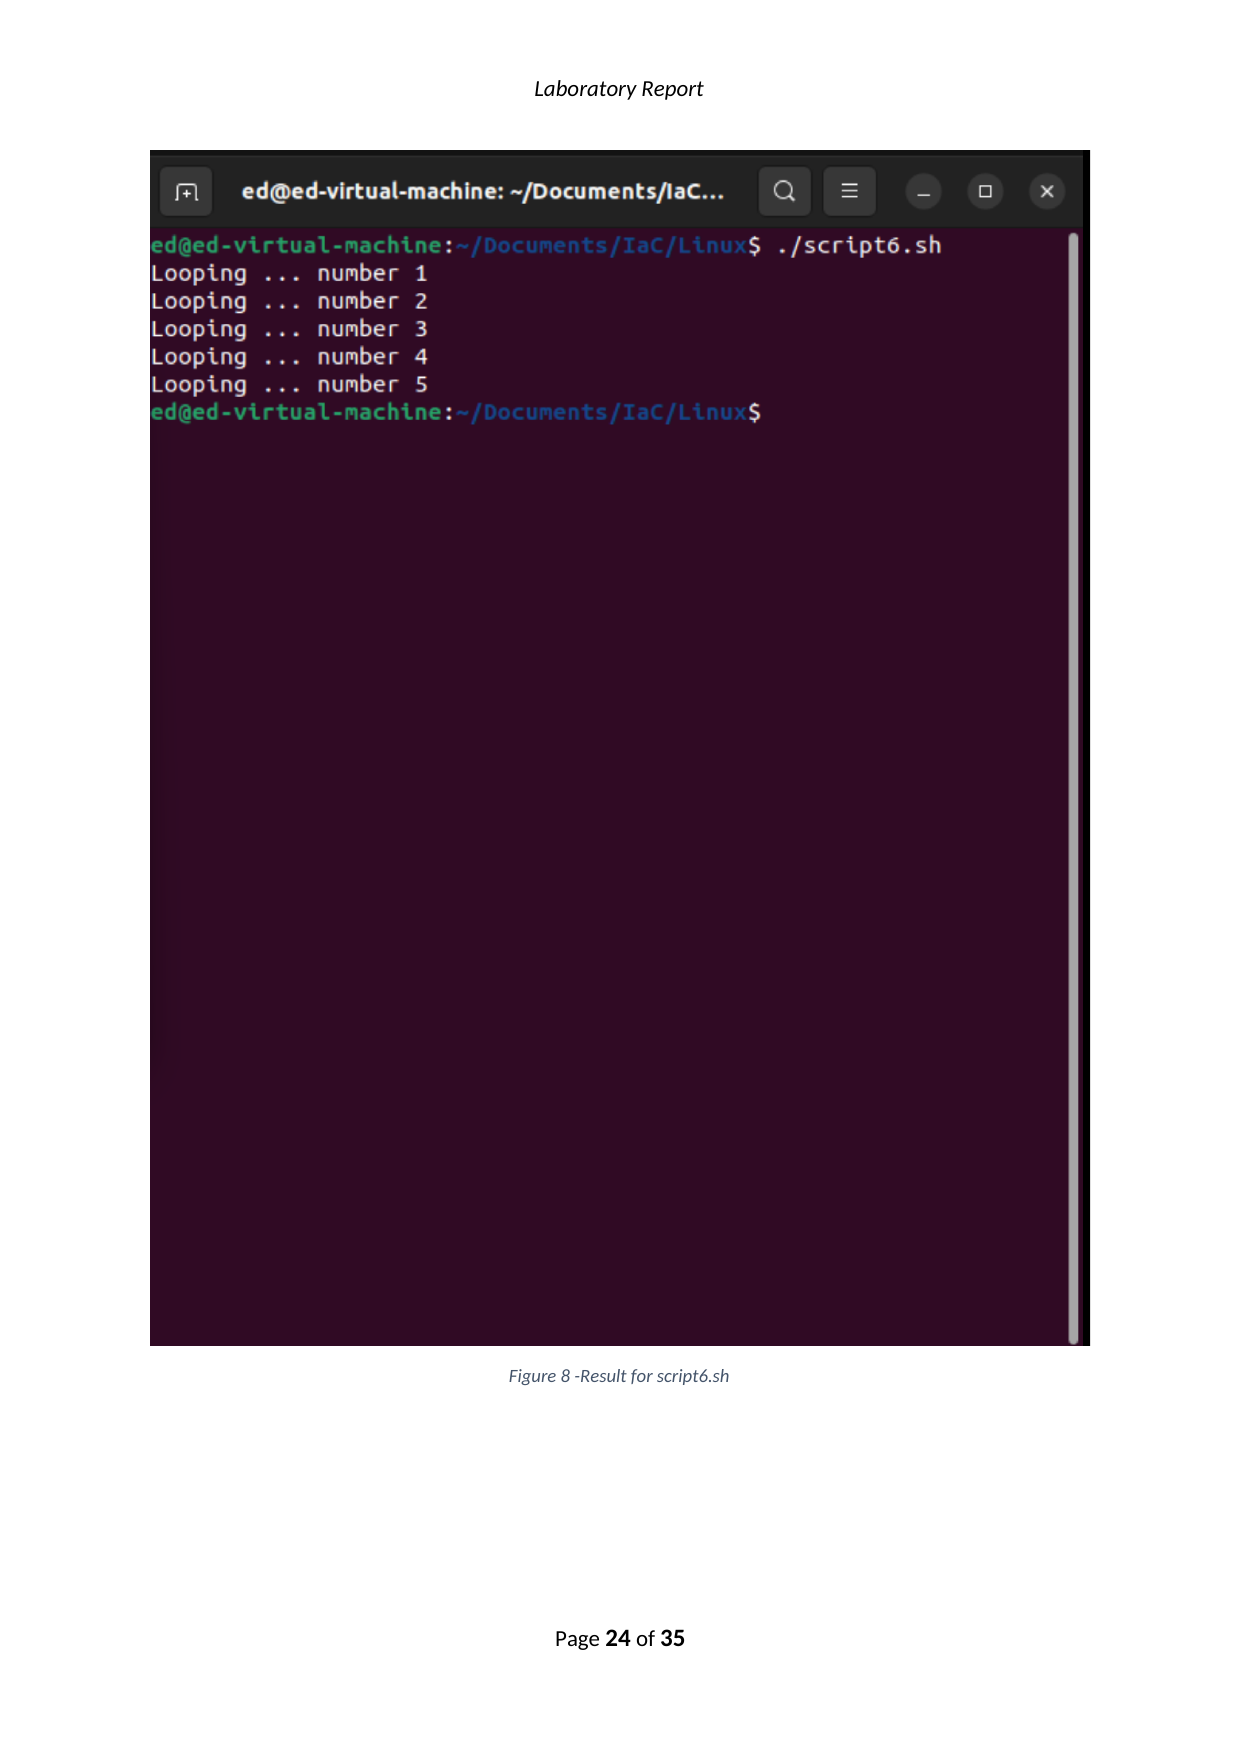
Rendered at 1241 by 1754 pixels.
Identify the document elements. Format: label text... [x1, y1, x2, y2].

picture [150, 150, 1091, 1346]
text Figure 8 -Result for script6.sh [150, 1364, 1090, 1387]
